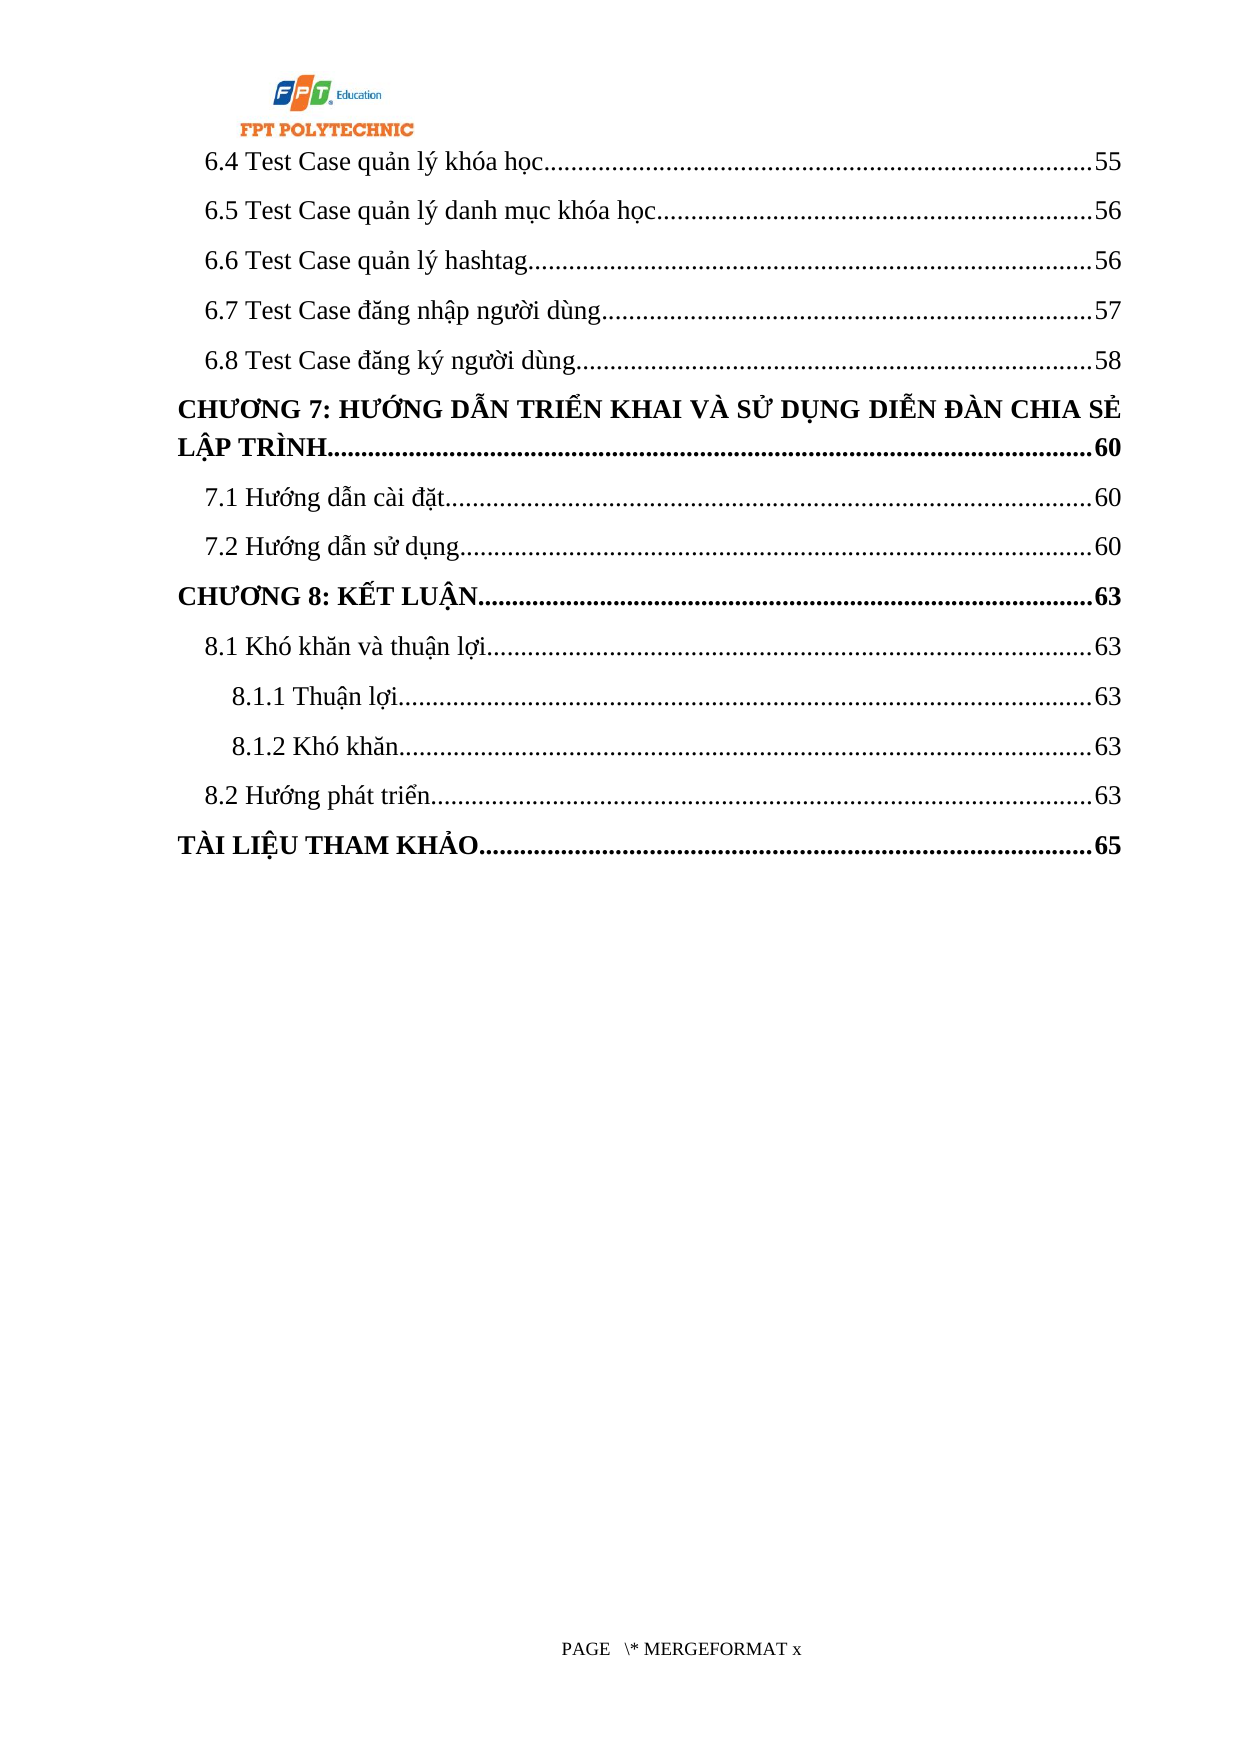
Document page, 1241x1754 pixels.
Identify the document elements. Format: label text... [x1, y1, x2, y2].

text 8.2 Hướng phát triển 63 [204, 779, 1122, 811]
text 7.1 Hướng dẫn cài đặt 60 [204, 481, 1122, 512]
picture [236, 71, 415, 141]
text 8.1.1 Thuận lợi 63 [232, 680, 1122, 711]
text 6.5 Test Case quản lý danh mục khóa học 56 [204, 194, 1122, 226]
text 7.2 Hướng dẫn sử dụng 60 [204, 531, 1122, 562]
text 8.1.2 Khó khăn 63 [232, 730, 1122, 761]
text 8.1 Khó khăn và thuận lợi 63 [204, 630, 1122, 661]
text 6.4 Test Case quản lý khóa học 55 [204, 145, 1122, 176]
text 6.8 Test Case đăng ký người dùng 58 [204, 344, 1122, 375]
text TÀI LIỆU THAM KHẢO 65 [177, 829, 1122, 860]
text CHƯƠNG 8: KẾT LUẬN 63 [177, 580, 1122, 611]
text CHƯƠNG 7: HƯỚNG DẪN TRIỂN KHAI VÀ SỬ DỤNG DIỄN ĐÀN CHIA SẺ LẬP TRÌNH 60 [177, 394, 1122, 462]
text 6.7 Test Case đăng nhập người dùng 57 [204, 294, 1122, 325]
text 6.6 Test Case quản lý hashtag 56 [204, 244, 1122, 275]
